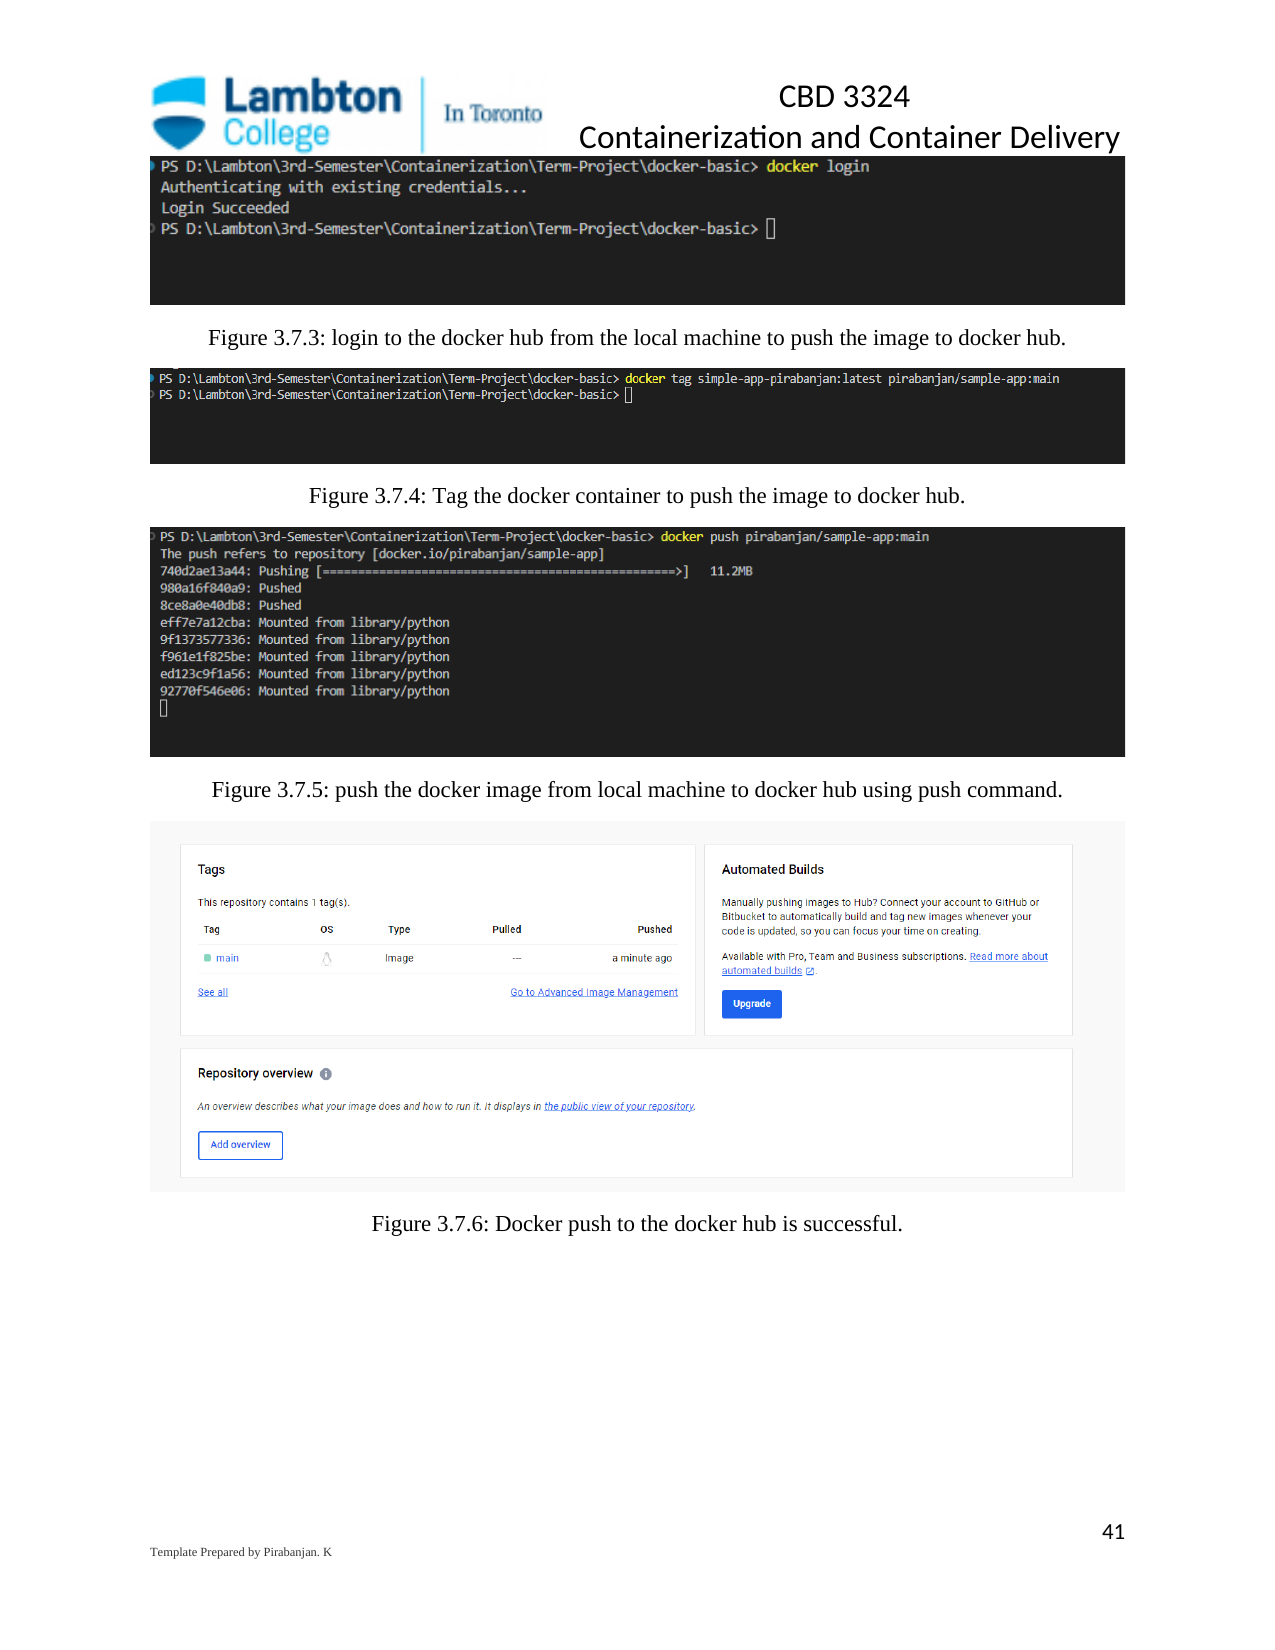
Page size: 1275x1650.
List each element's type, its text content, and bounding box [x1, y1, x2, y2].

text Figure 3.7.3: login to the docker hub from the local machine to push the image to docker hub. [150, 324, 1125, 350]
text Figure 3.7.6: Docker push to the docker hub is successful. [150, 1211, 1125, 1237]
picture [150, 368, 1125, 464]
text Figure 3.7.5: push the docker image from local machine to docker hub using push command. [150, 776, 1125, 802]
text Figure 3.7.4: Tag the docker container to push the image to docker hub. [150, 482, 1125, 509]
picture [150, 821, 1125, 1192]
picture [150, 527, 1125, 757]
picture [150, 75, 1125, 305]
